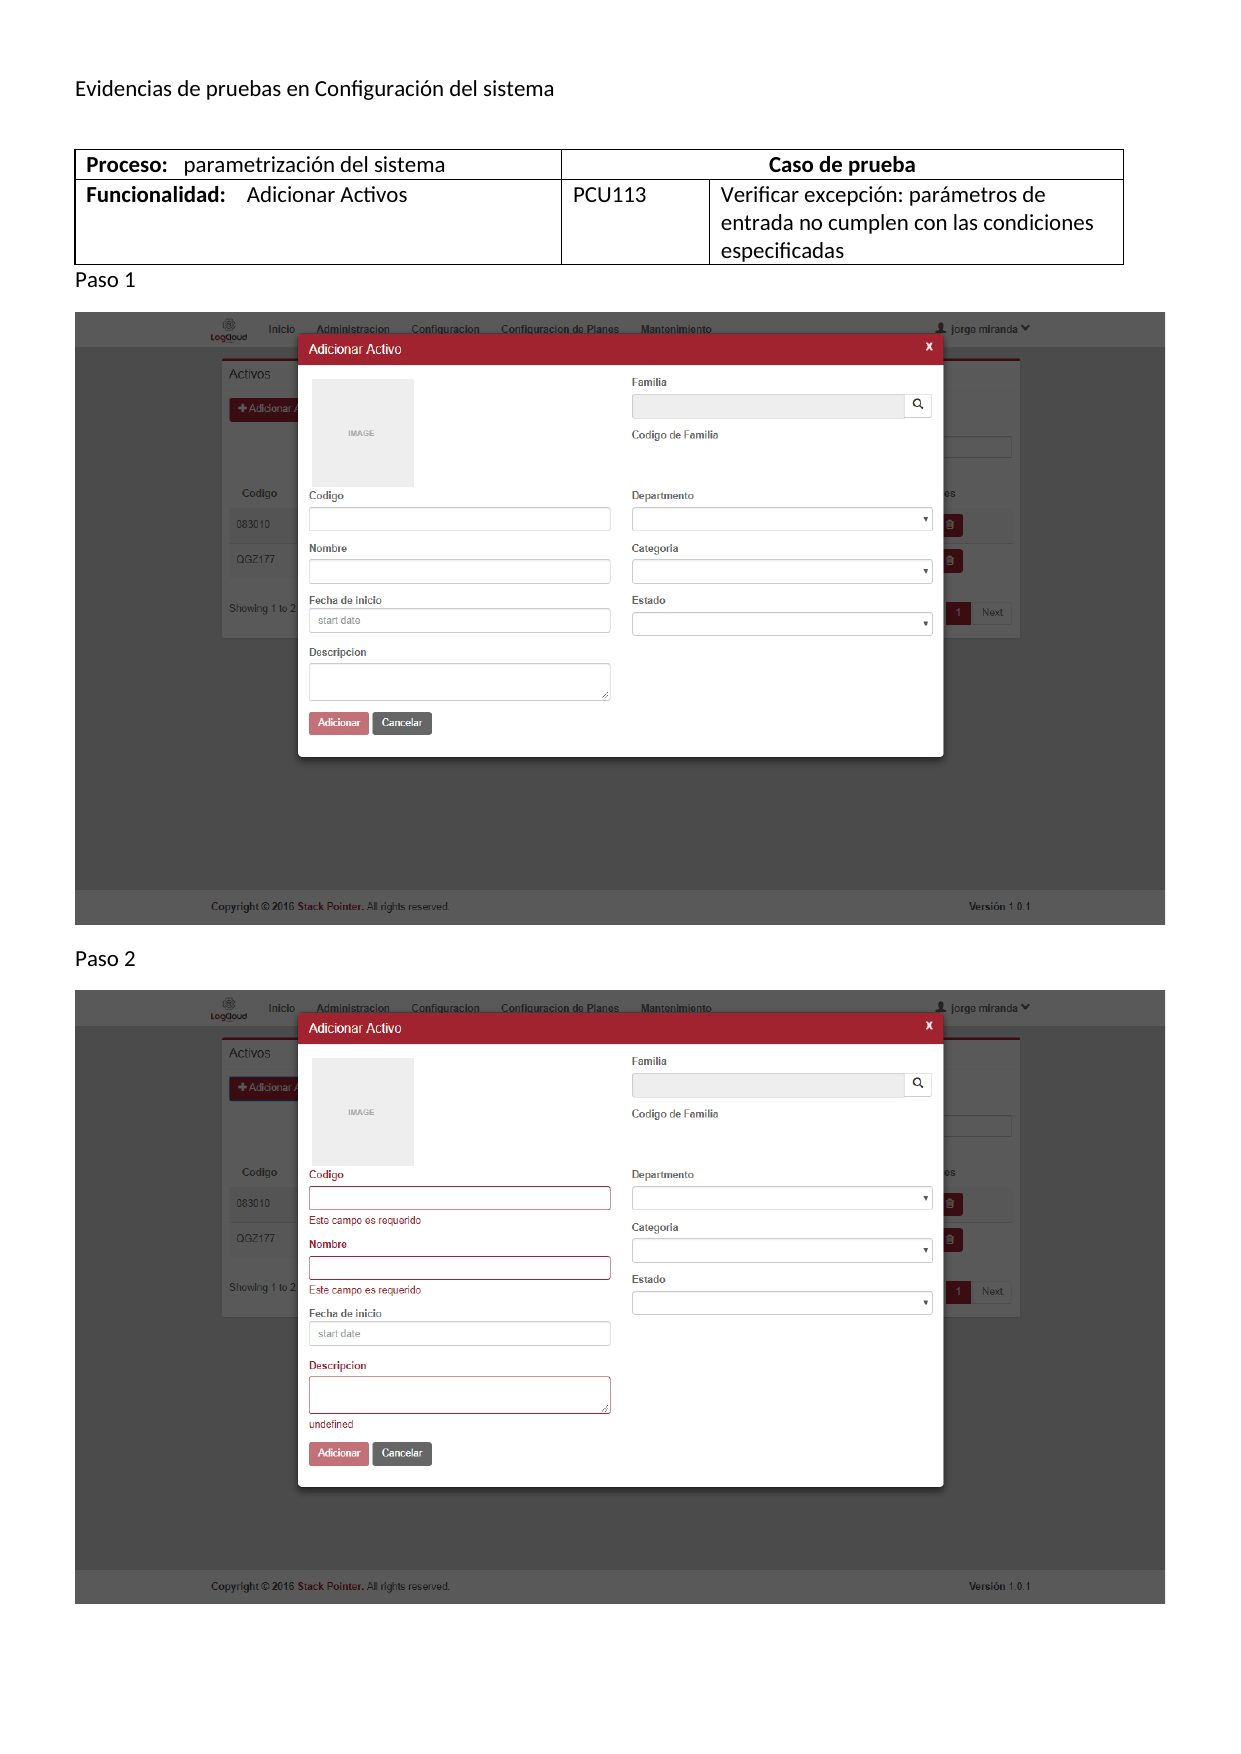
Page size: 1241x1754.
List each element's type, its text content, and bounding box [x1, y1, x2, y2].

table_header Caso de prueba [562, 150, 1123, 179]
picture [75, 990, 1166, 1604]
picture [75, 312, 1166, 925]
table_header Proceso: parametrización del sistema [76, 150, 561, 179]
table_cell PCU113 [562, 180, 709, 264]
text Paso 2 [75, 944, 1165, 972]
table_cell Verificar excepción: parámetros de entrada no cumplen con las condiciones especificadas [710, 180, 1123, 264]
table_cell Funcionalidad: Adicionar Activos [76, 180, 561, 264]
text Paso 1 [75, 265, 1165, 293]
